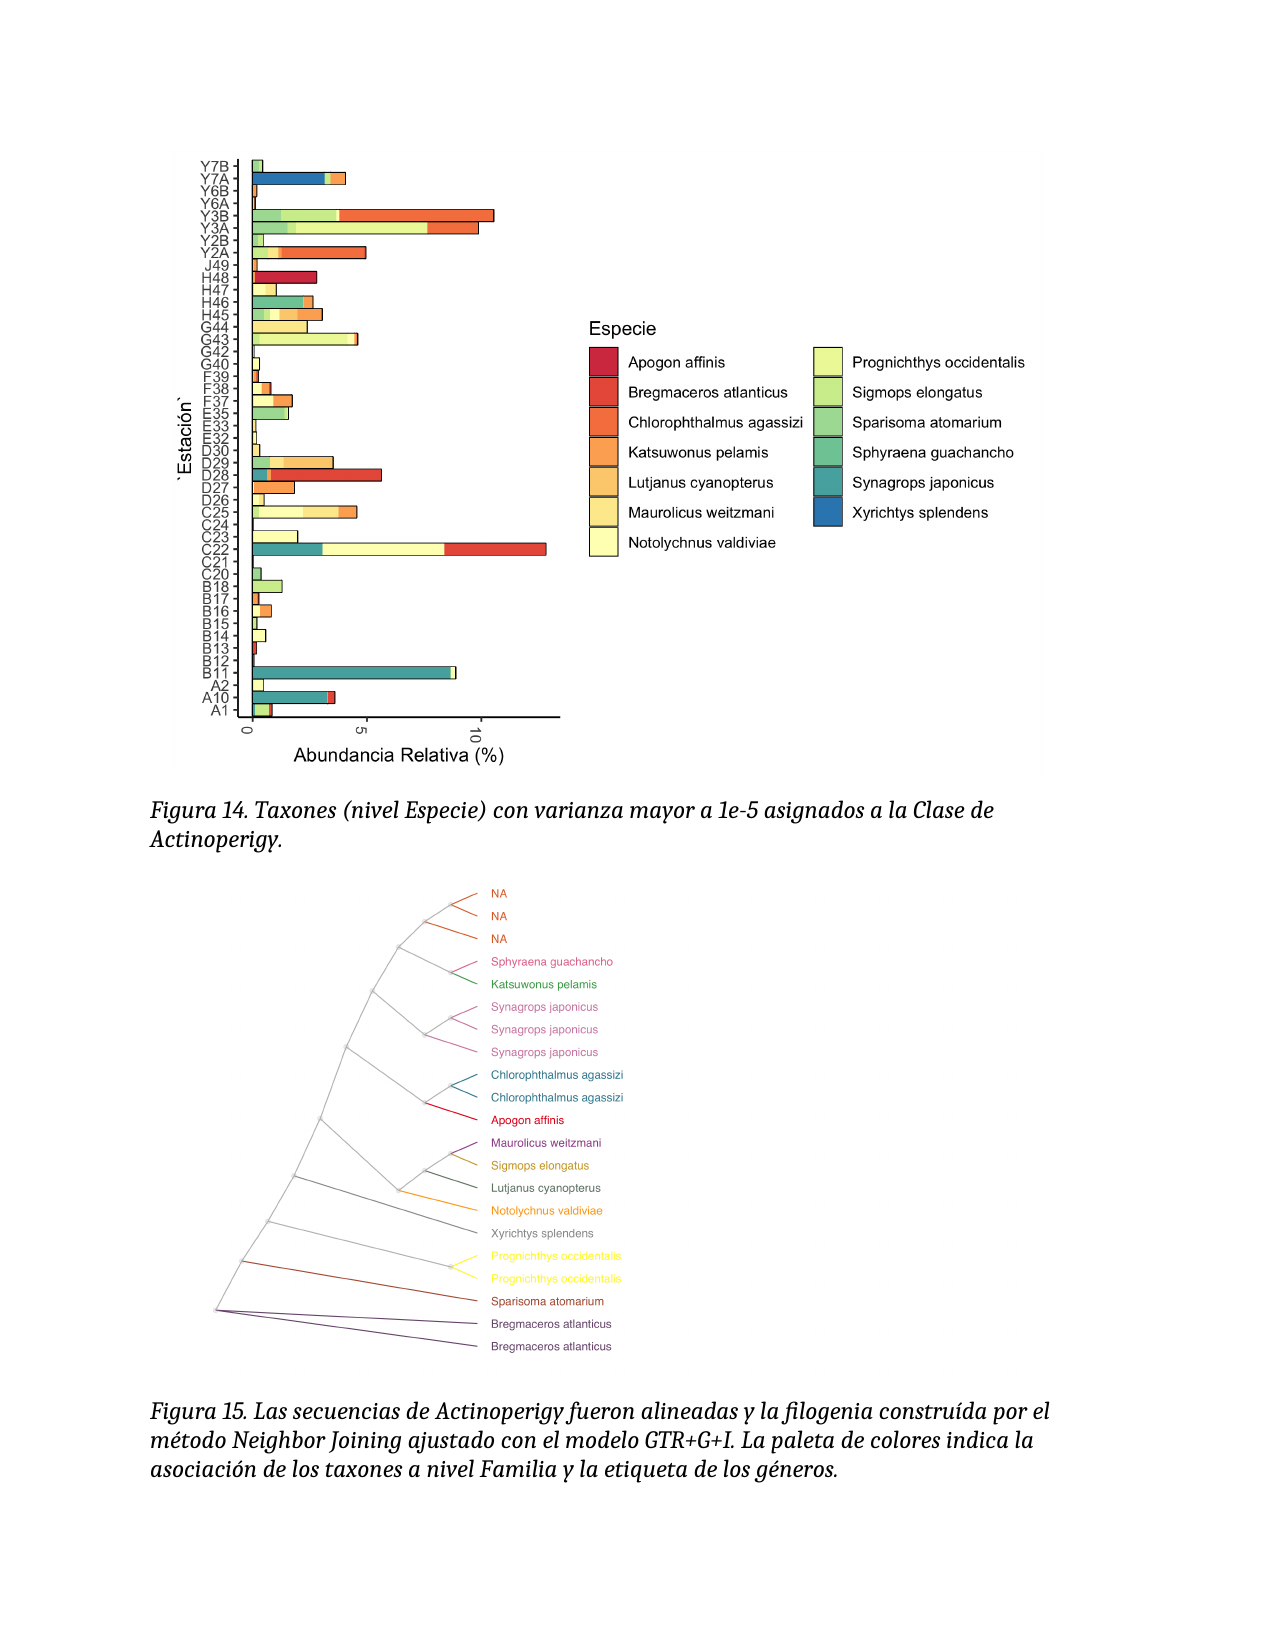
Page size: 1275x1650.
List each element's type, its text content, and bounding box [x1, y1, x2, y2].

text Figura 15. Las secuencias de Actinoperigy fueron alineadas y la filogenia construída por el método Neighbor Joining ajustado con el modelo GTR+G+I. La paleta de colores indica la asociación de los taxones a nivel Familia y la etiqueta de los géneros. [150, 1397, 1125, 1483]
picture [168, 150, 1044, 775]
text Figura 14. Taxones (nivel Especie) con varianza mayor a 1e-5 asignados a la Clase de Actinoperigy. [150, 796, 1125, 853]
picture [168, 865, 1044, 1377]
